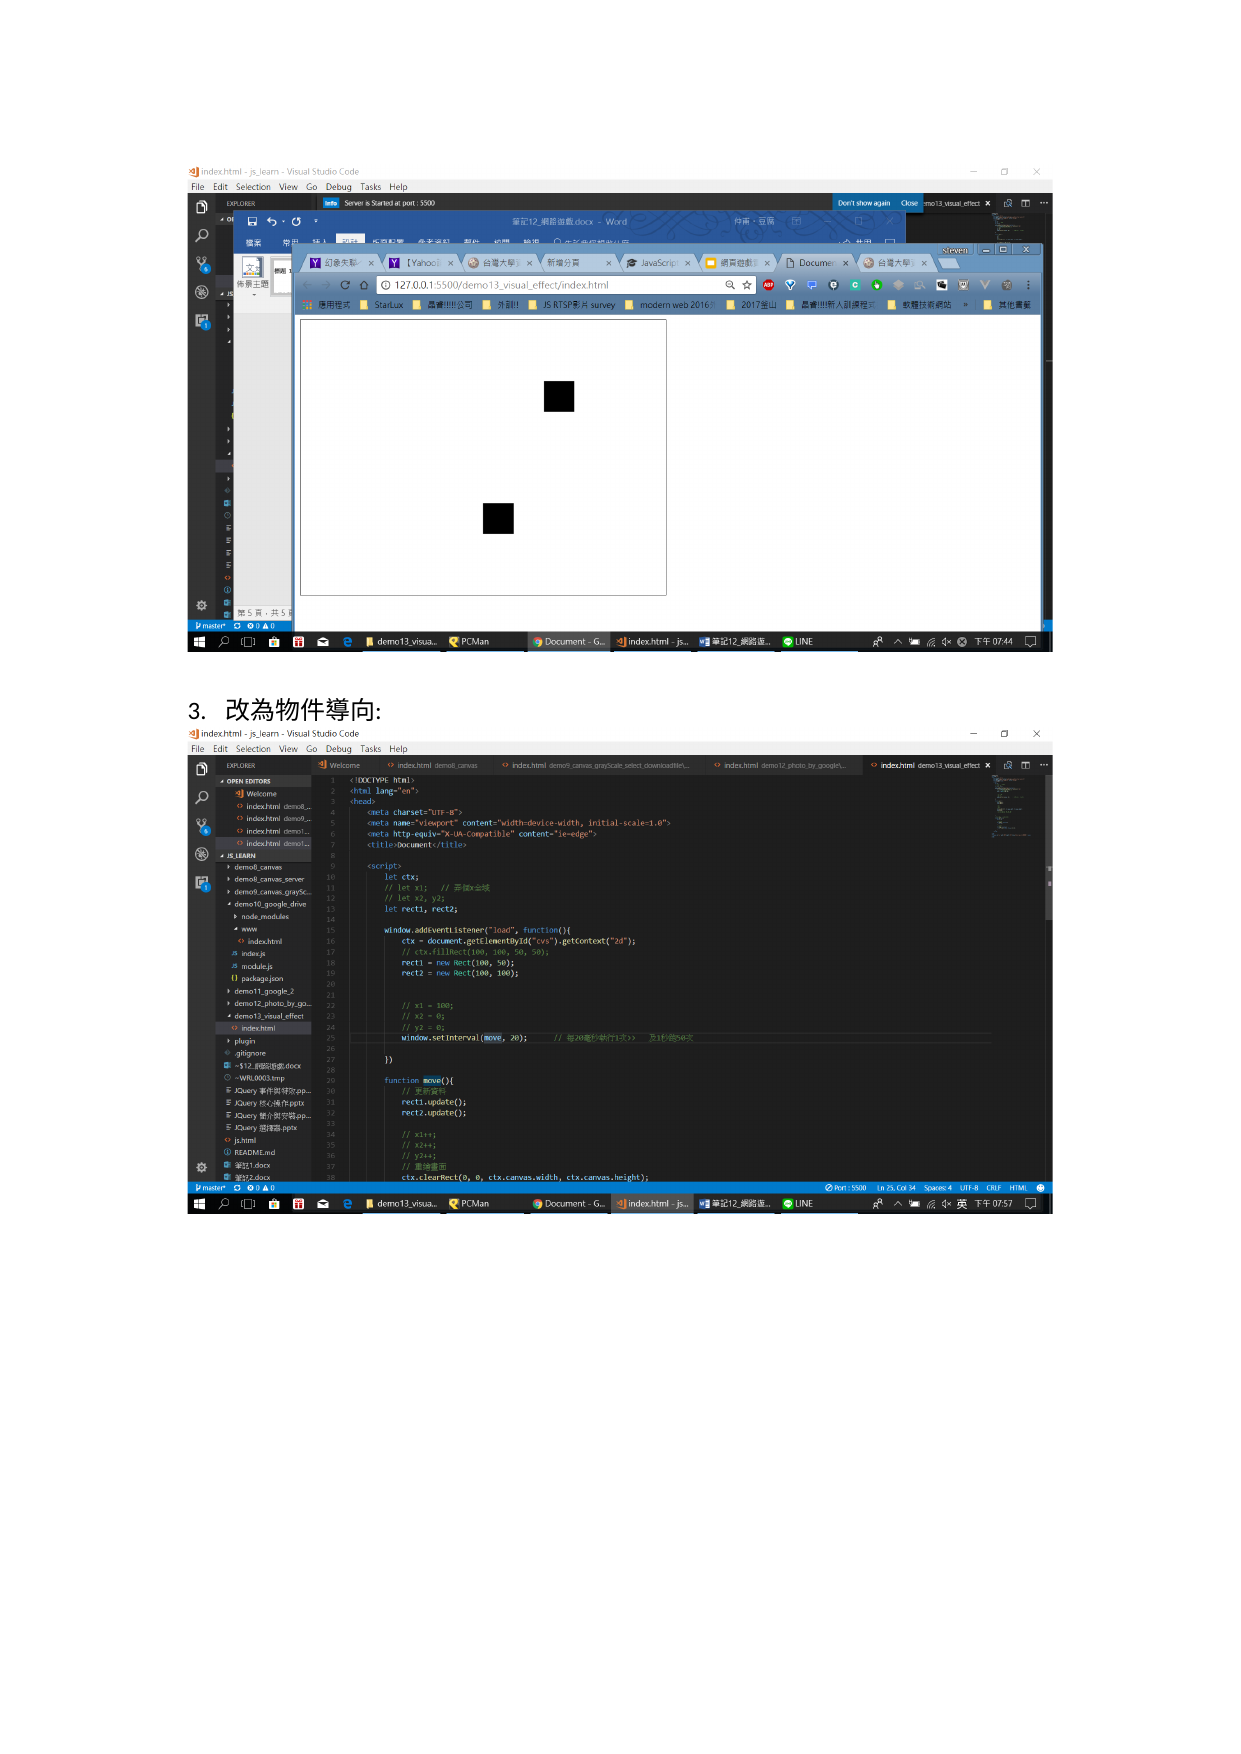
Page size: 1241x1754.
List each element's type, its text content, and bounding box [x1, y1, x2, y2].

picture [187, 164, 1053, 652]
list 改為物件導向: [187, 689, 1053, 727]
picture [187, 727, 1053, 1214]
